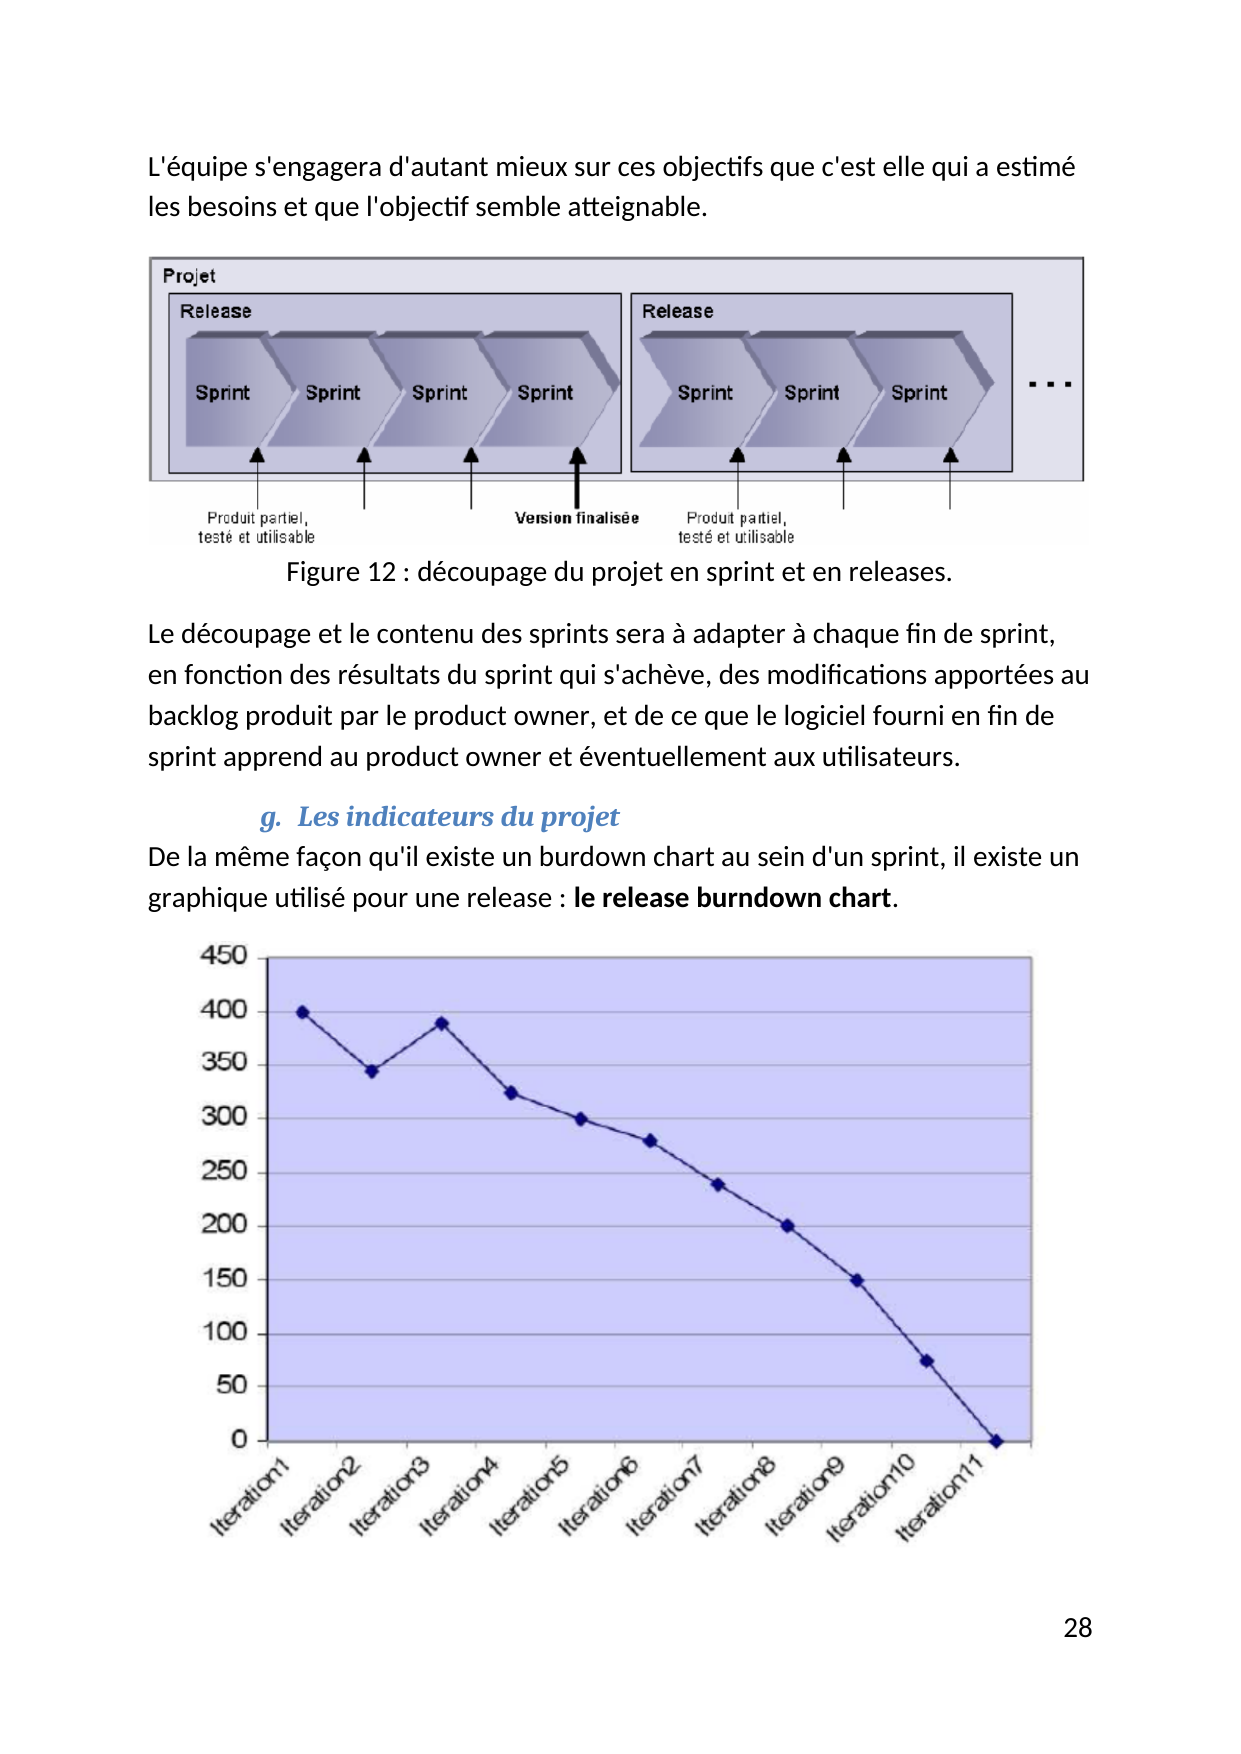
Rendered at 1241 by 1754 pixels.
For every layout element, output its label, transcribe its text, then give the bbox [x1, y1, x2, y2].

text L'équipe s'engagera d'autant mieux sur ces objectifs que c'est elle qui a estimé les besoins et que l'objectif semble atteignable. [148, 148, 1093, 224]
picture [147, 250, 1093, 549]
text De la même façon qu'il existe un burdown chart au sein d'un sprint, il existe un graphique utilisé pour une release : le release burndown chart. [148, 838, 1093, 915]
text Le découpage et le contenu des sprints sera à adapter à chaque fin de sprint, en fonction des résultats du sprint qui s'achève, des modifications apportées au backlog produit par le product owner, et de ce que le logiciel fourni en fin de sprint apprend au product owner et éventuellement aux utilisateurs. [148, 615, 1093, 774]
text Figure 12 : découpage du projet en sprint et en releases. [148, 549, 1093, 589]
subtitle Les indicateurs du projet [260, 800, 1093, 833]
picture [194, 941, 1046, 1565]
